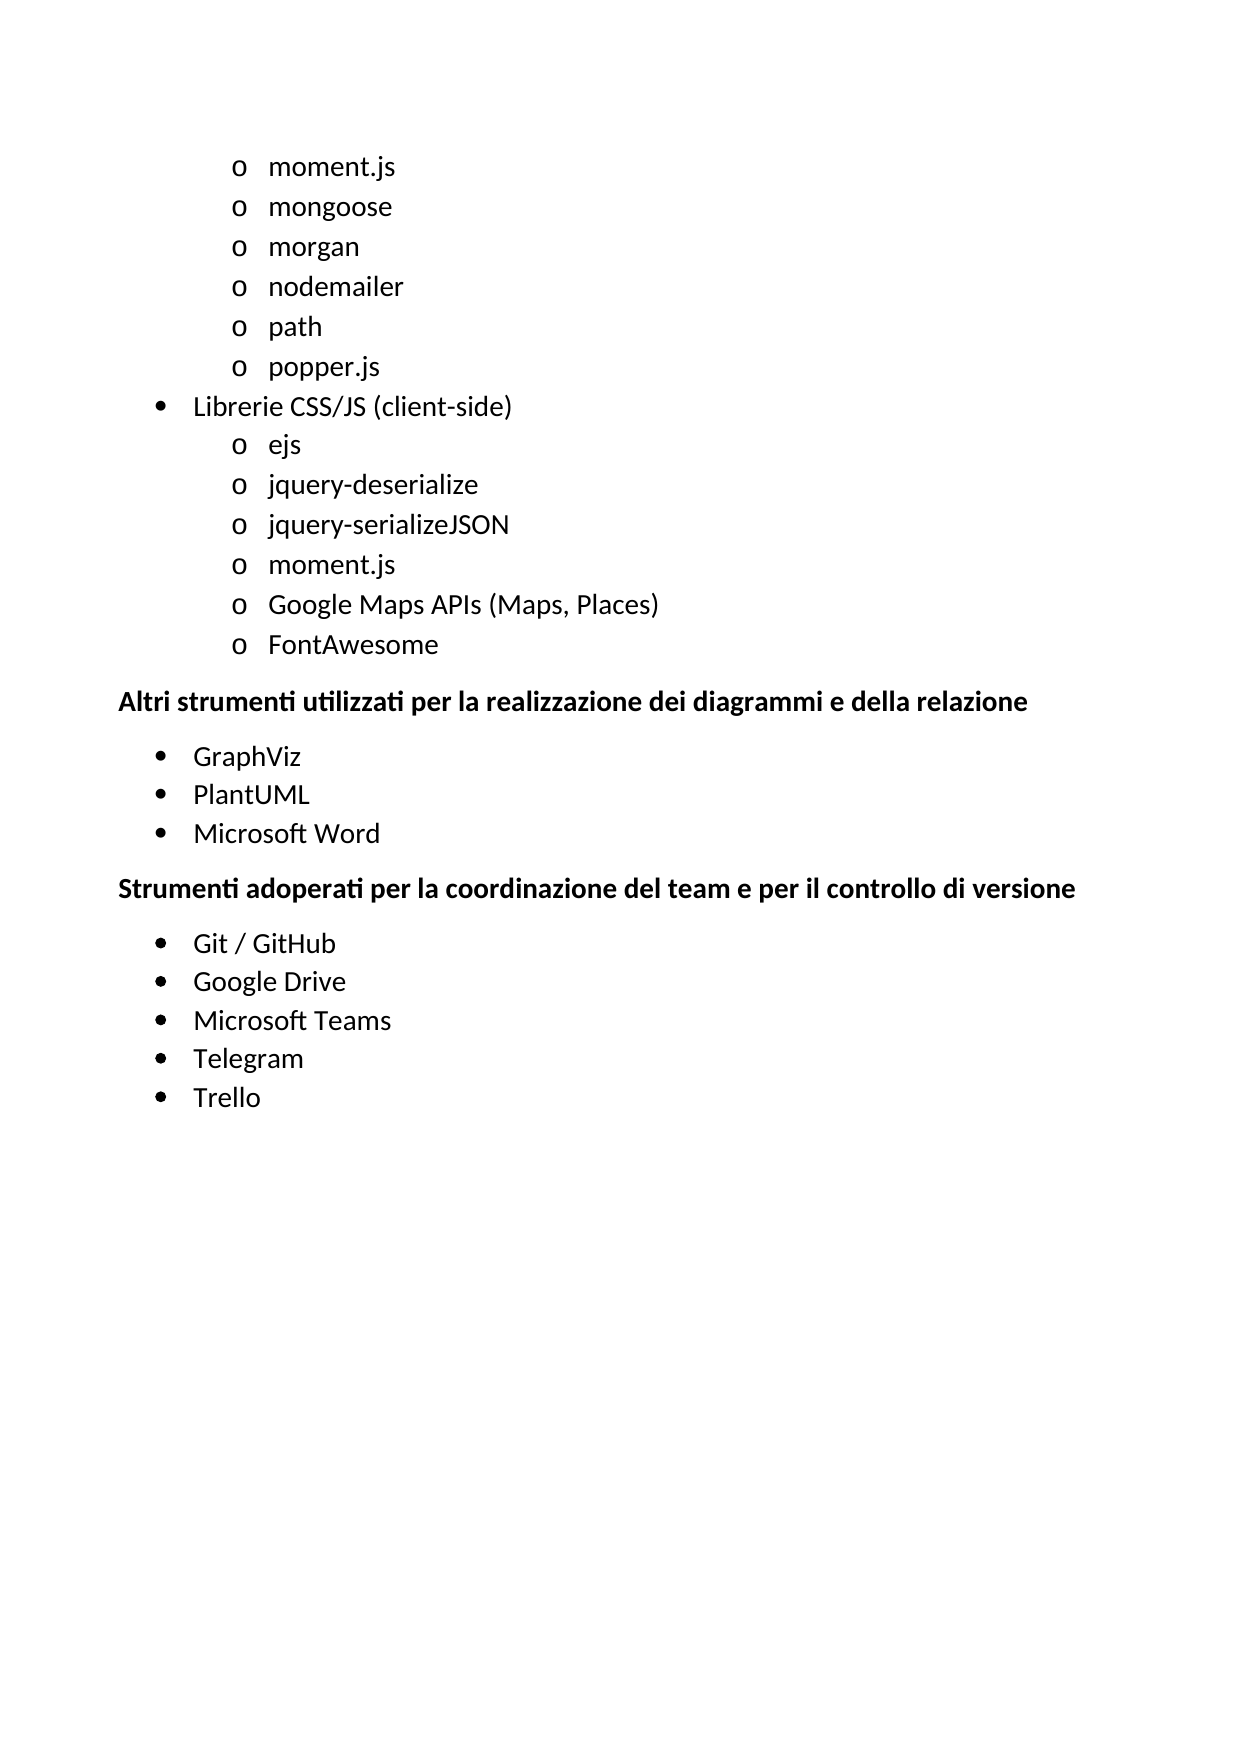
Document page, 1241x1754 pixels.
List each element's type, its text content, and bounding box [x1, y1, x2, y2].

list ejs [231, 426, 1122, 463]
list FontAwesome [231, 626, 1122, 663]
list mongoose [231, 188, 1122, 225]
list Git / GitHub [156, 925, 1122, 961]
list path [231, 308, 1122, 345]
list PlantUML [156, 776, 1122, 812]
list moment.js [231, 148, 1122, 185]
list popper.js [231, 348, 1122, 385]
text Strumenti adoperati per la coordinazione del team e per il controllo di versione [118, 870, 1122, 905]
list morgan [231, 228, 1122, 265]
list jquery-serializeJSON [231, 506, 1122, 543]
list Google Drive [156, 963, 1122, 999]
list Microsoft Word [156, 815, 1122, 850]
list moment.js [231, 546, 1122, 583]
list Telegram [156, 1040, 1122, 1076]
list Google Maps APIs (Maps, Places) [231, 586, 1122, 623]
list Microsoft Teams [156, 1002, 1122, 1037]
list Librerie CSS/JS (client-side) [156, 388, 1122, 423]
list jquery-deserialize [231, 466, 1122, 503]
list nodemailer [231, 268, 1122, 305]
text Altri strumenti utilizzati per la realizzazione dei diagrammi e della relazione [118, 683, 1122, 718]
list GraphViz [156, 738, 1122, 773]
list Trello [156, 1079, 1122, 1114]
